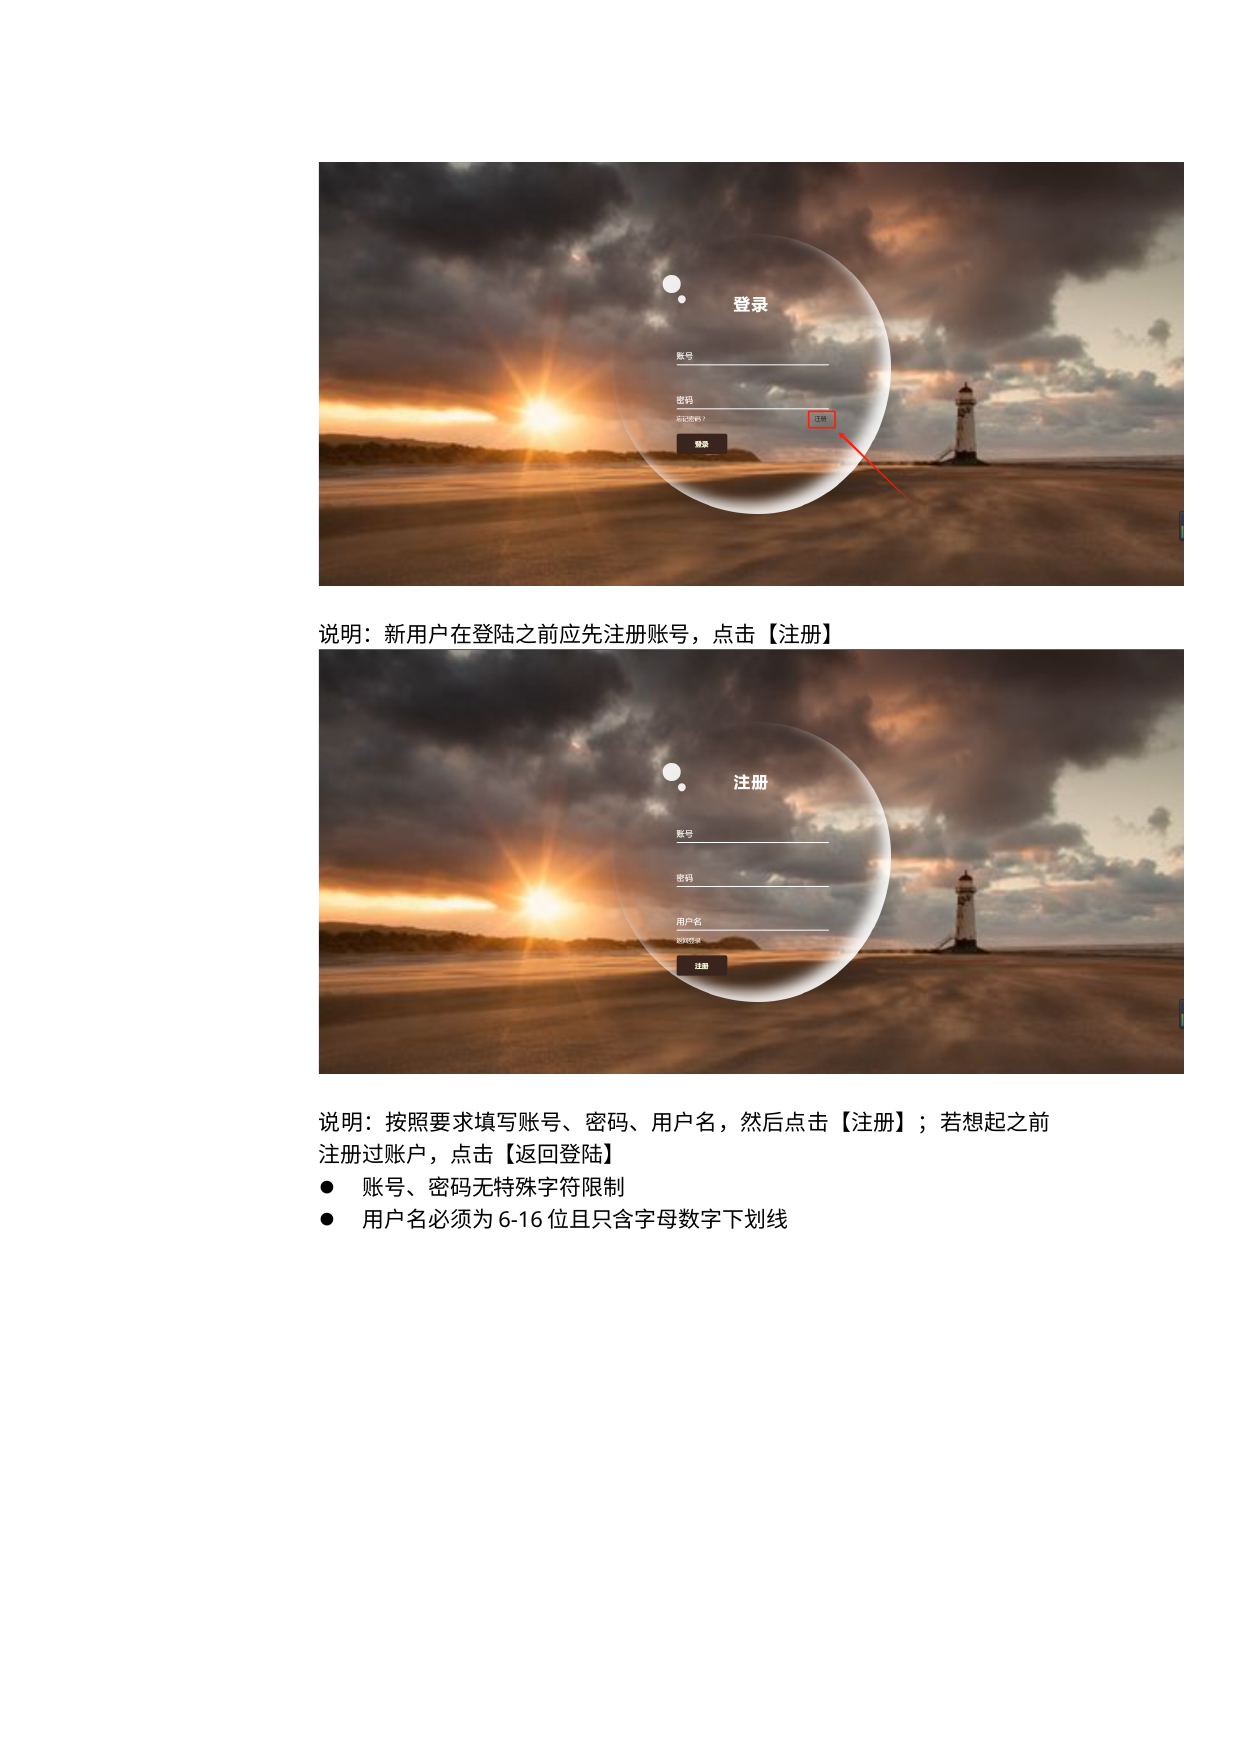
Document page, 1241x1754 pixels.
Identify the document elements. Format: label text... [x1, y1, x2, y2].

list 说明：新用户在登陆之前应先注册账号，点击【注册】 [319, 617, 1053, 649]
picture [318, 162, 1184, 586]
list 说明：按照要求填写账号、密码、用户名，然后点击【注册】；若想起之前注册过账户，点击【返回登陆】 [319, 1104, 1053, 1169]
picture [318, 649, 1184, 1074]
list 账号、密码无特殊字符限制 [319, 1169, 1053, 1202]
list 用户名必须为6-16位且只含字母数字下划线 [319, 1202, 1053, 1234]
